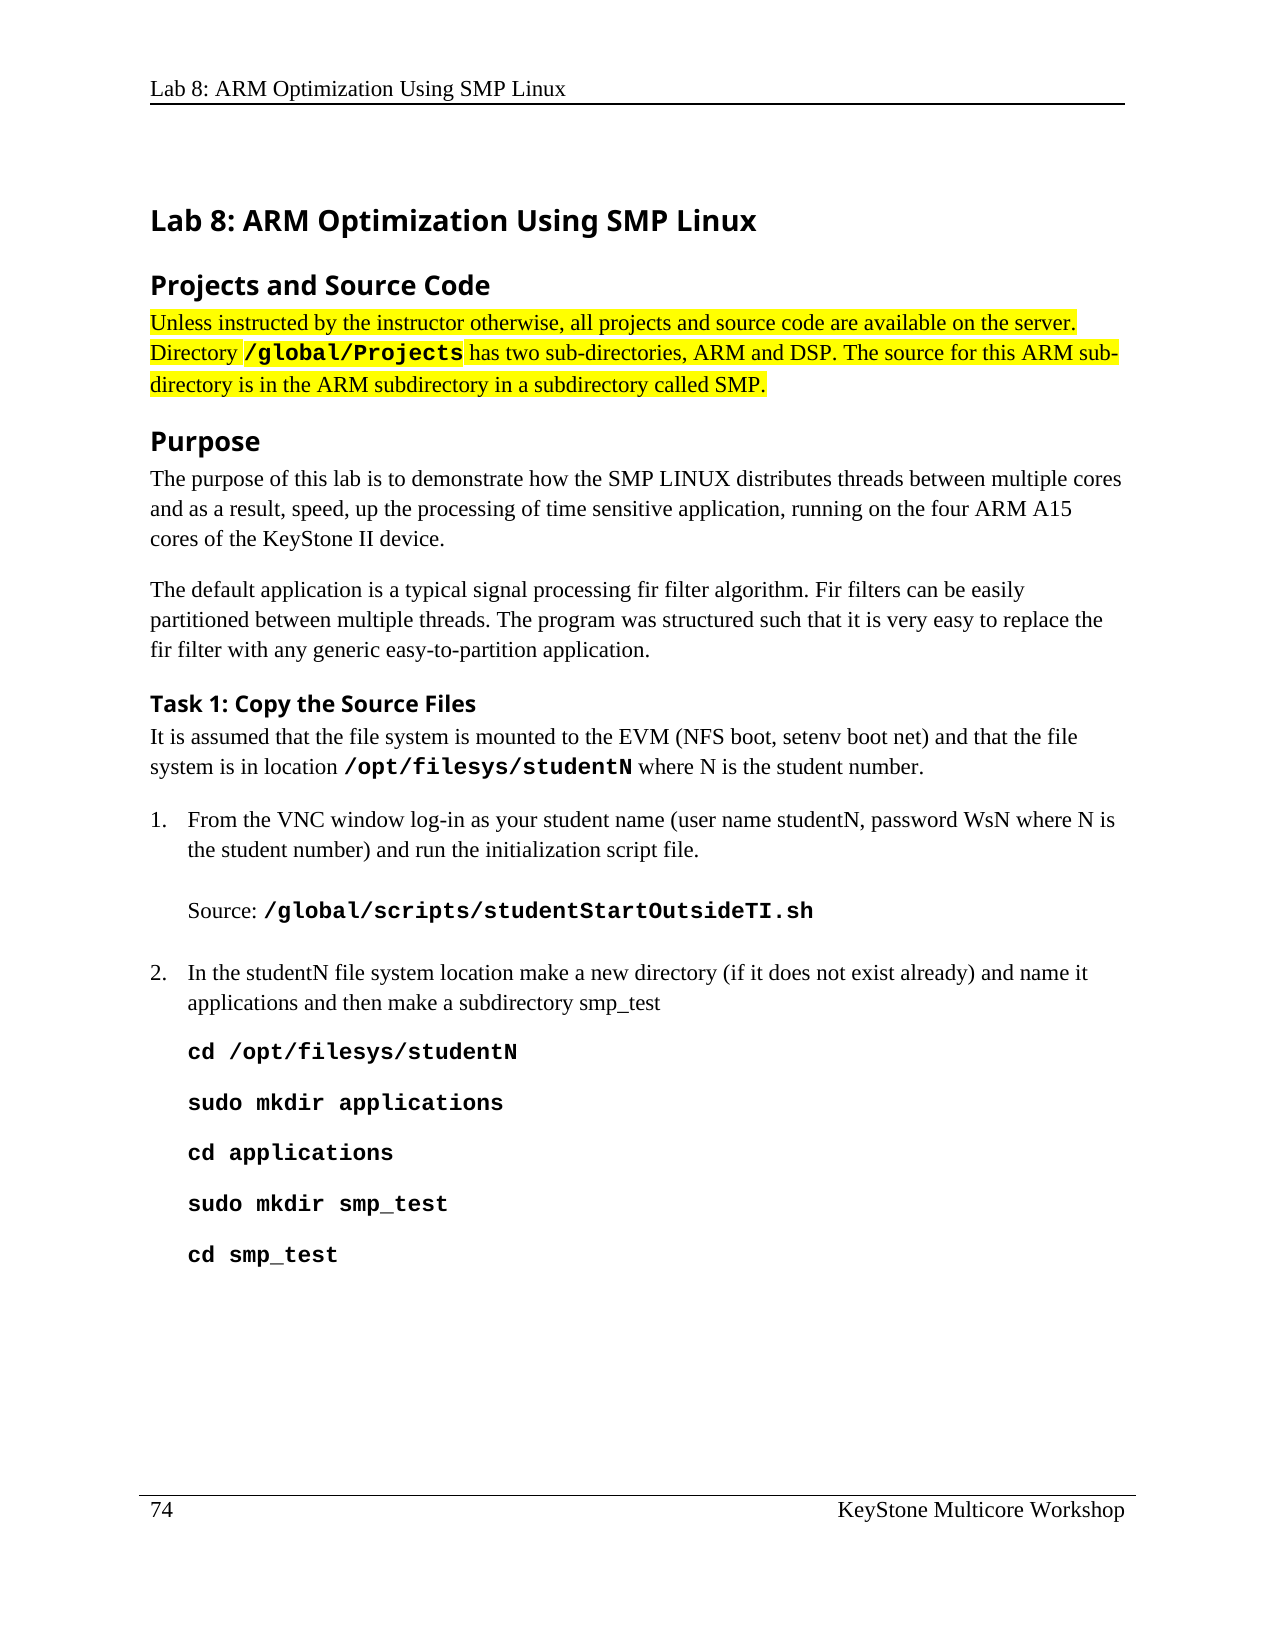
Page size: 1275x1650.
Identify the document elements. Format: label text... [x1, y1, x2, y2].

subtitle Projects and Source Code [150, 266, 1125, 303]
text sudo mkdir applications [187, 1091, 1125, 1117]
subtitle Lab 8: ARM Optimization Using SMP Linux [150, 200, 1125, 240]
list In the studentN file system location make a new directory (if it does not exist already) and name it applications and then make a subdirectory smp_test [150, 959, 1125, 1016]
text It is assumed that the file system is mounted to the EVM (NFS boot, setenv boot net) and that the file system is in location /opt/filesys/studentN where N is the student number. [150, 723, 1125, 781]
text sudo mkdir smp_test [187, 1192, 1125, 1218]
text cd applications [187, 1142, 1125, 1168]
text The purpose of this lab is to demonstrate how the SMP LINUX distributes threads between multiple cores and as a result, speed, up the processing of time sensitive application, running on the four ARM A15 cores of the KeyStone II device. [150, 464, 1125, 551]
text Unless instructed by the instructor otherwise, all projects and source code are available on the server. Directory /global/Projects has two sub-directories, ARM and DSP. The source for this ARM sub-directory is in the ARM subdirectory in a subdirectory called SMP. [150, 309, 1125, 397]
list From the VNC window log-in as your student name (user name studentN, password WsN where N is the student number) and run the initialization script file. Source: /global/scripts/studentStartOutsideTI.sh [150, 806, 1125, 955]
text The default application is a typical signal processing fir filter algorithm. Fir filters can be easily partitioned between multiple threads. The program was structured such that it is very easy to replace the fir filter with any generic easy-to-partition application. [150, 576, 1125, 663]
text cd smp_test [187, 1243, 1125, 1269]
text cd /opt/filesys/studentN [187, 1040, 1125, 1066]
subtitle Purpose [150, 422, 1125, 459]
subtitle Task 1: Copy the Source Files [150, 687, 1125, 719]
